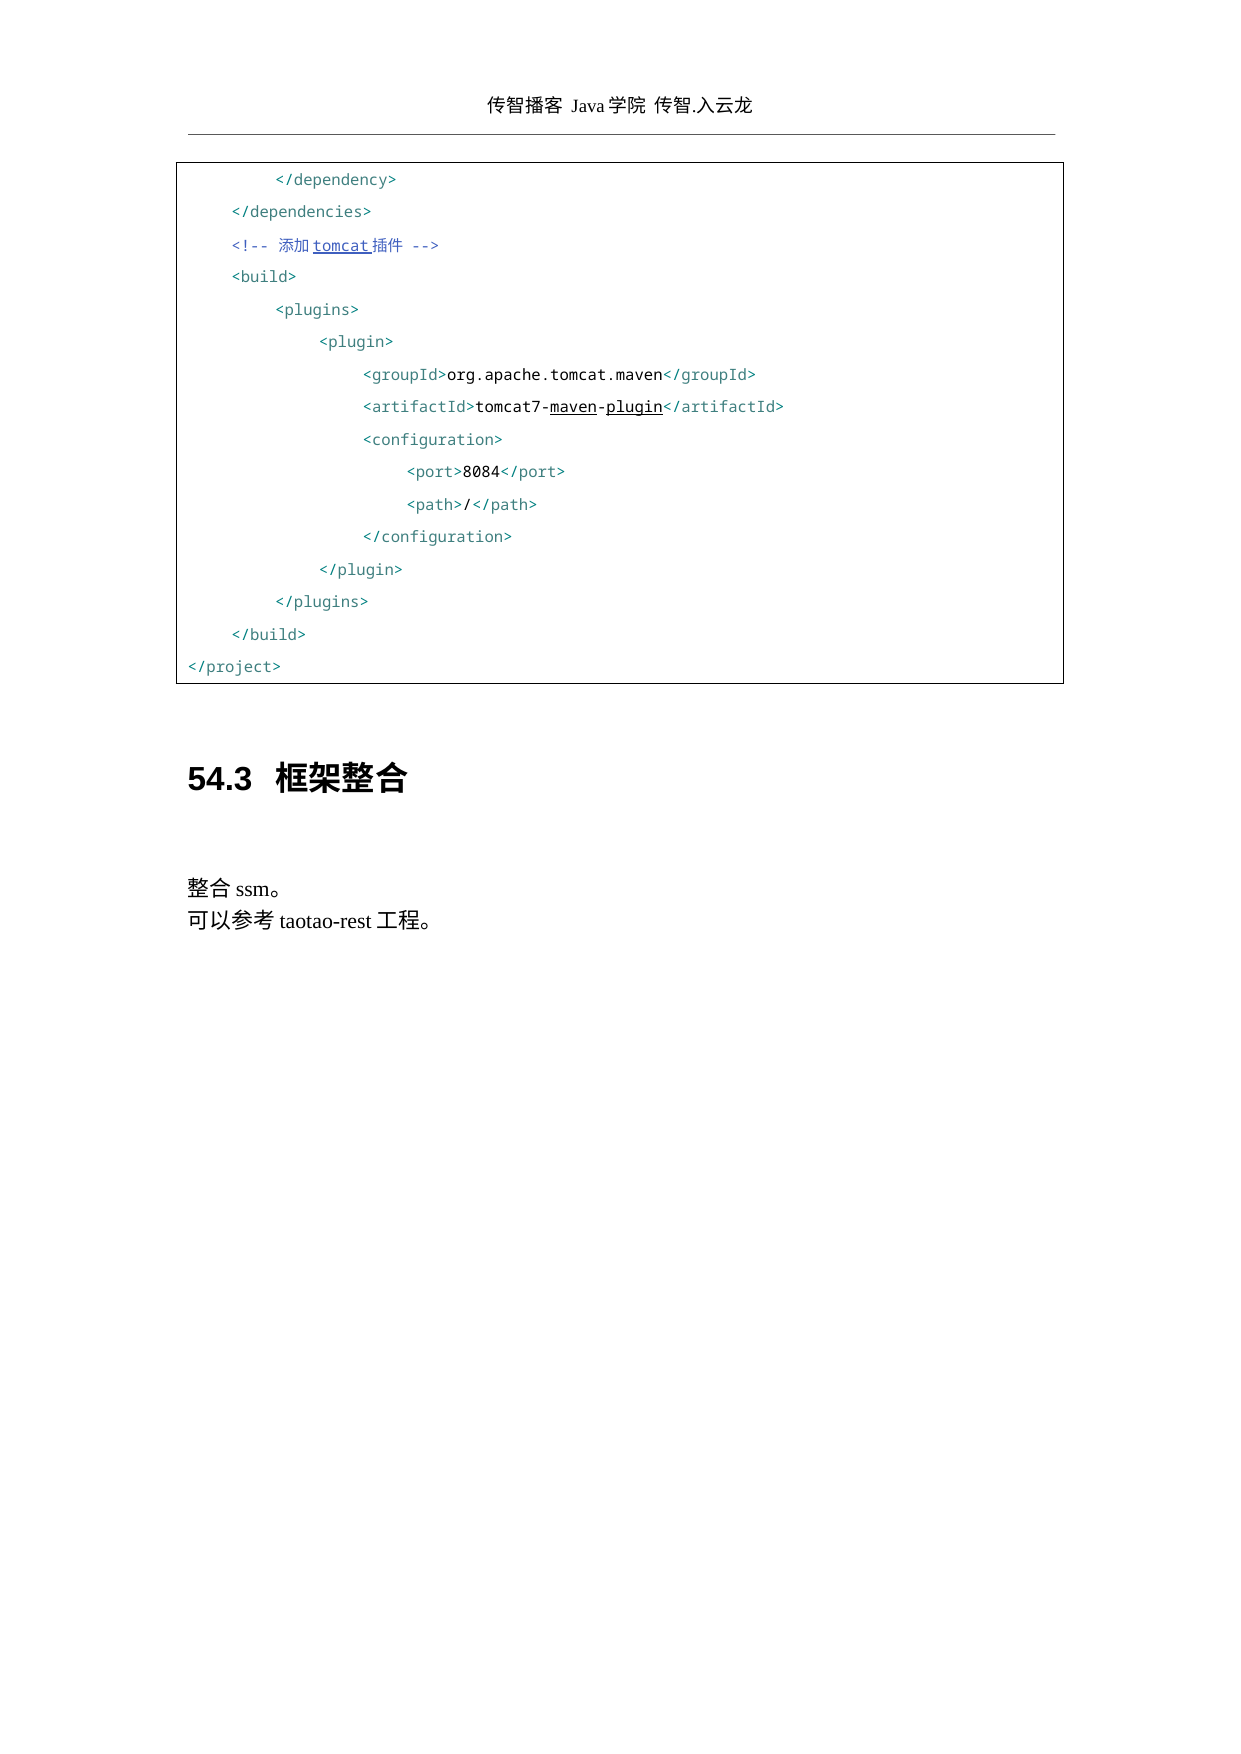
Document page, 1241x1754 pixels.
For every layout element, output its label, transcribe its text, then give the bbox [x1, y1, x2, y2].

text 整合ssm。 [187, 870, 1053, 903]
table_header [177, 163, 1063, 683]
subtitle 框架整合 [187, 744, 1053, 809]
text 可以参考taotao-rest工程。 [187, 903, 1053, 935]
